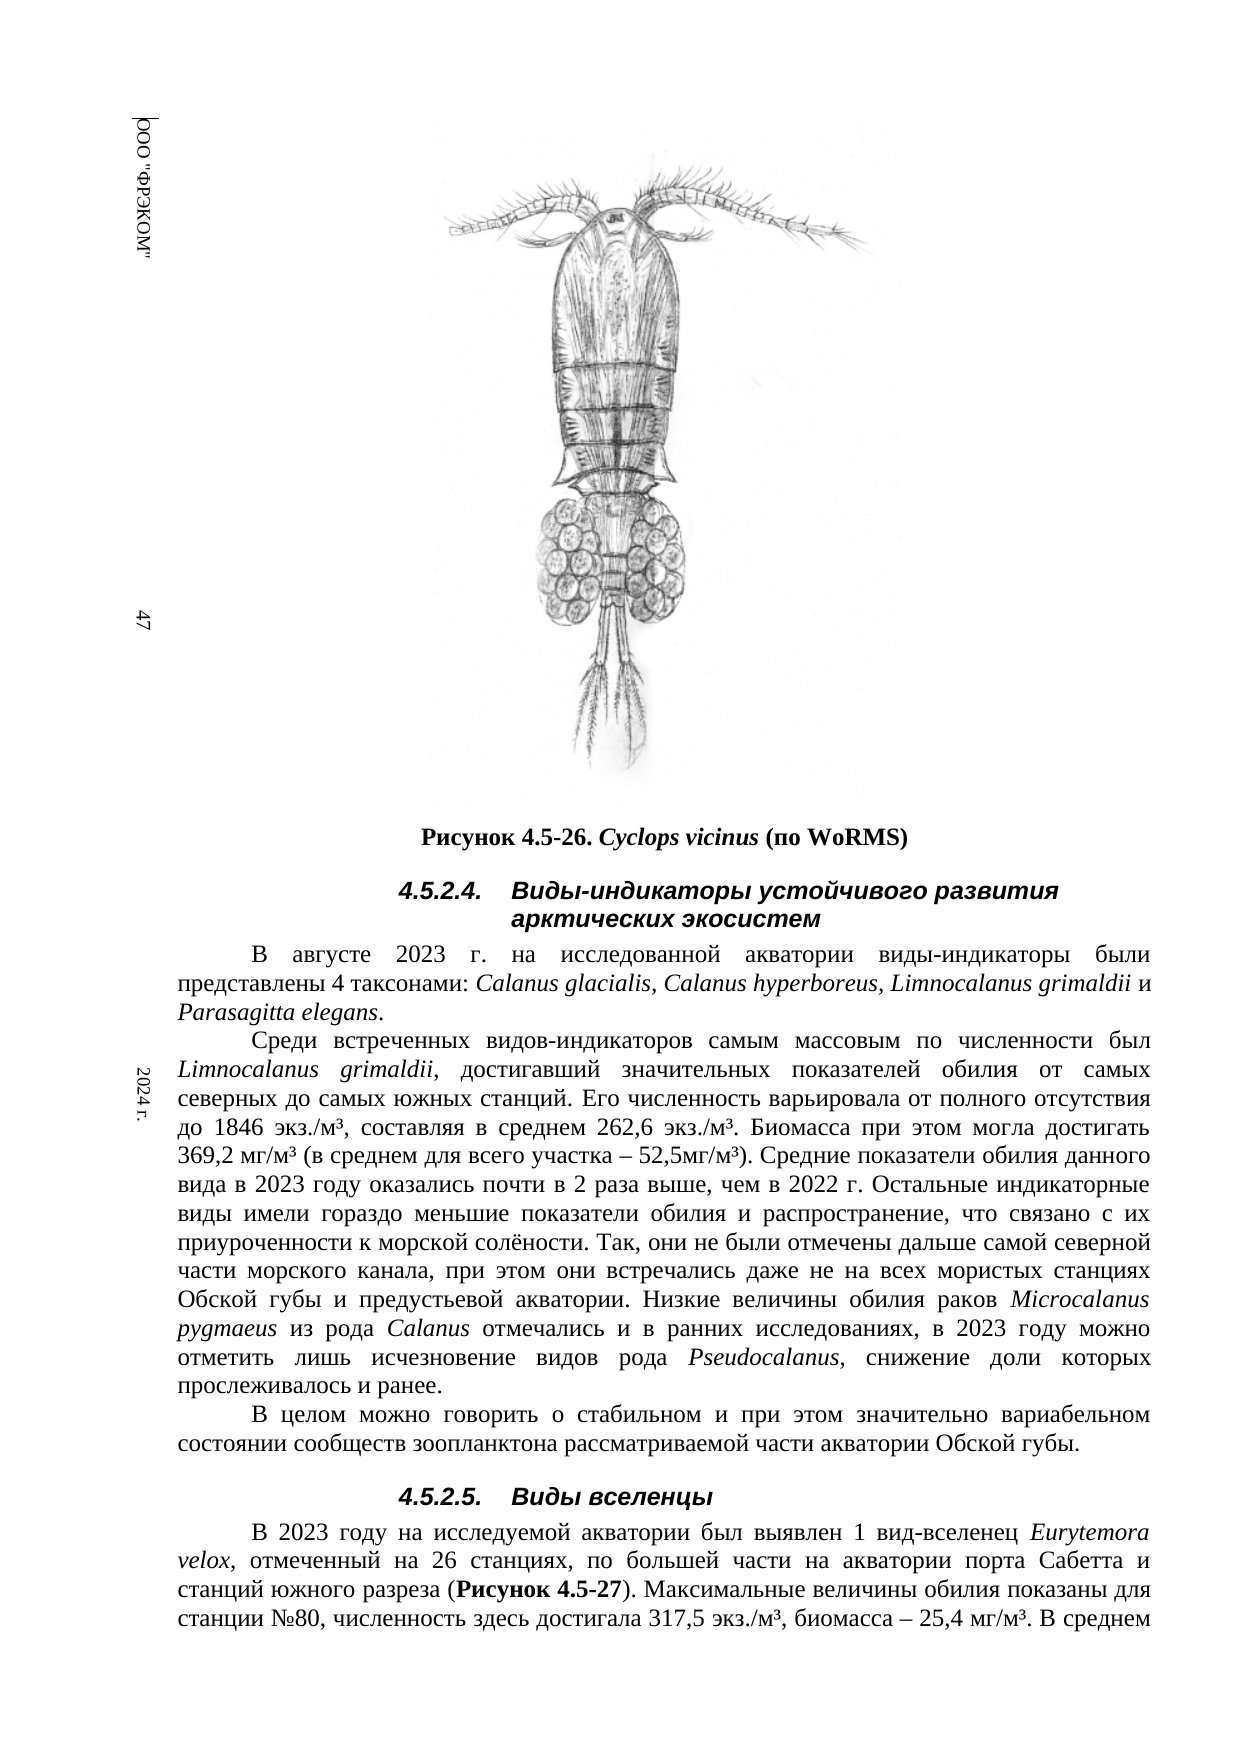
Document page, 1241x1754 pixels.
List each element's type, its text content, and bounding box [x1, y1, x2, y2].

text В августе 2023 г. на исследованной акватории виды-индикаторы были представлены 4 таксонами: Calanus glacialis, Calanus hyperboreus, Limnocalanus grimaldii и Parasagitta elegans. [177, 939, 1152, 1026]
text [177, 1517, 1152, 1632]
subtitle Виды вселенцы [399, 1482, 1152, 1511]
text Среди встреченных видов-индикаторов самым массовым по численности был Limnocalanus grimaldii, достигавший значительных показателей обилия от самых северных до самых южных станций. Его численность варьировала от полного отсутствия до 1846 экз./м³, составляя в среднем 262,6 экз./м³. Биомасса при этом могла достигать 369,2 мг/м³ (в среднем для всего участка – 52,5мг/м³). Средние показатели обилия данного вида в 2023 году оказались почти в 2 раза выше, чем в 2022 г. Остальные индикаторные виды имели гораздо меньшие показатели обилия и распространение, что связано с их приуроченности к морской солёности. Так, они не были отмечены дальше самой северной части морского канала, при этом они встречались даже не на всех мористых станциях Обской губы и предустьевой акватории. Низкие величины обилия раков Microcalanus pygmaeus из рода Calanus отмечались и в ранних исследованиях, в 2023 году можно отметить лишь исчезновение видов рода Pseudocalanus, снижение доли которых прослеживалось и ранее. [177, 1026, 1152, 1399]
text В целом можно говорить о стабильном и при этом значительно вариабельном состоянии сообществ зоопланктона рассматриваемой части акватории Обской губы. [177, 1399, 1152, 1457]
text Рисунок 4.5-26. Cyclops vicinus (по WoRMS) [177, 822, 1152, 851]
picture [427, 118, 902, 810]
subtitle Виды-индикаторы устойчивого развития арктических экосистем [399, 876, 1152, 933]
